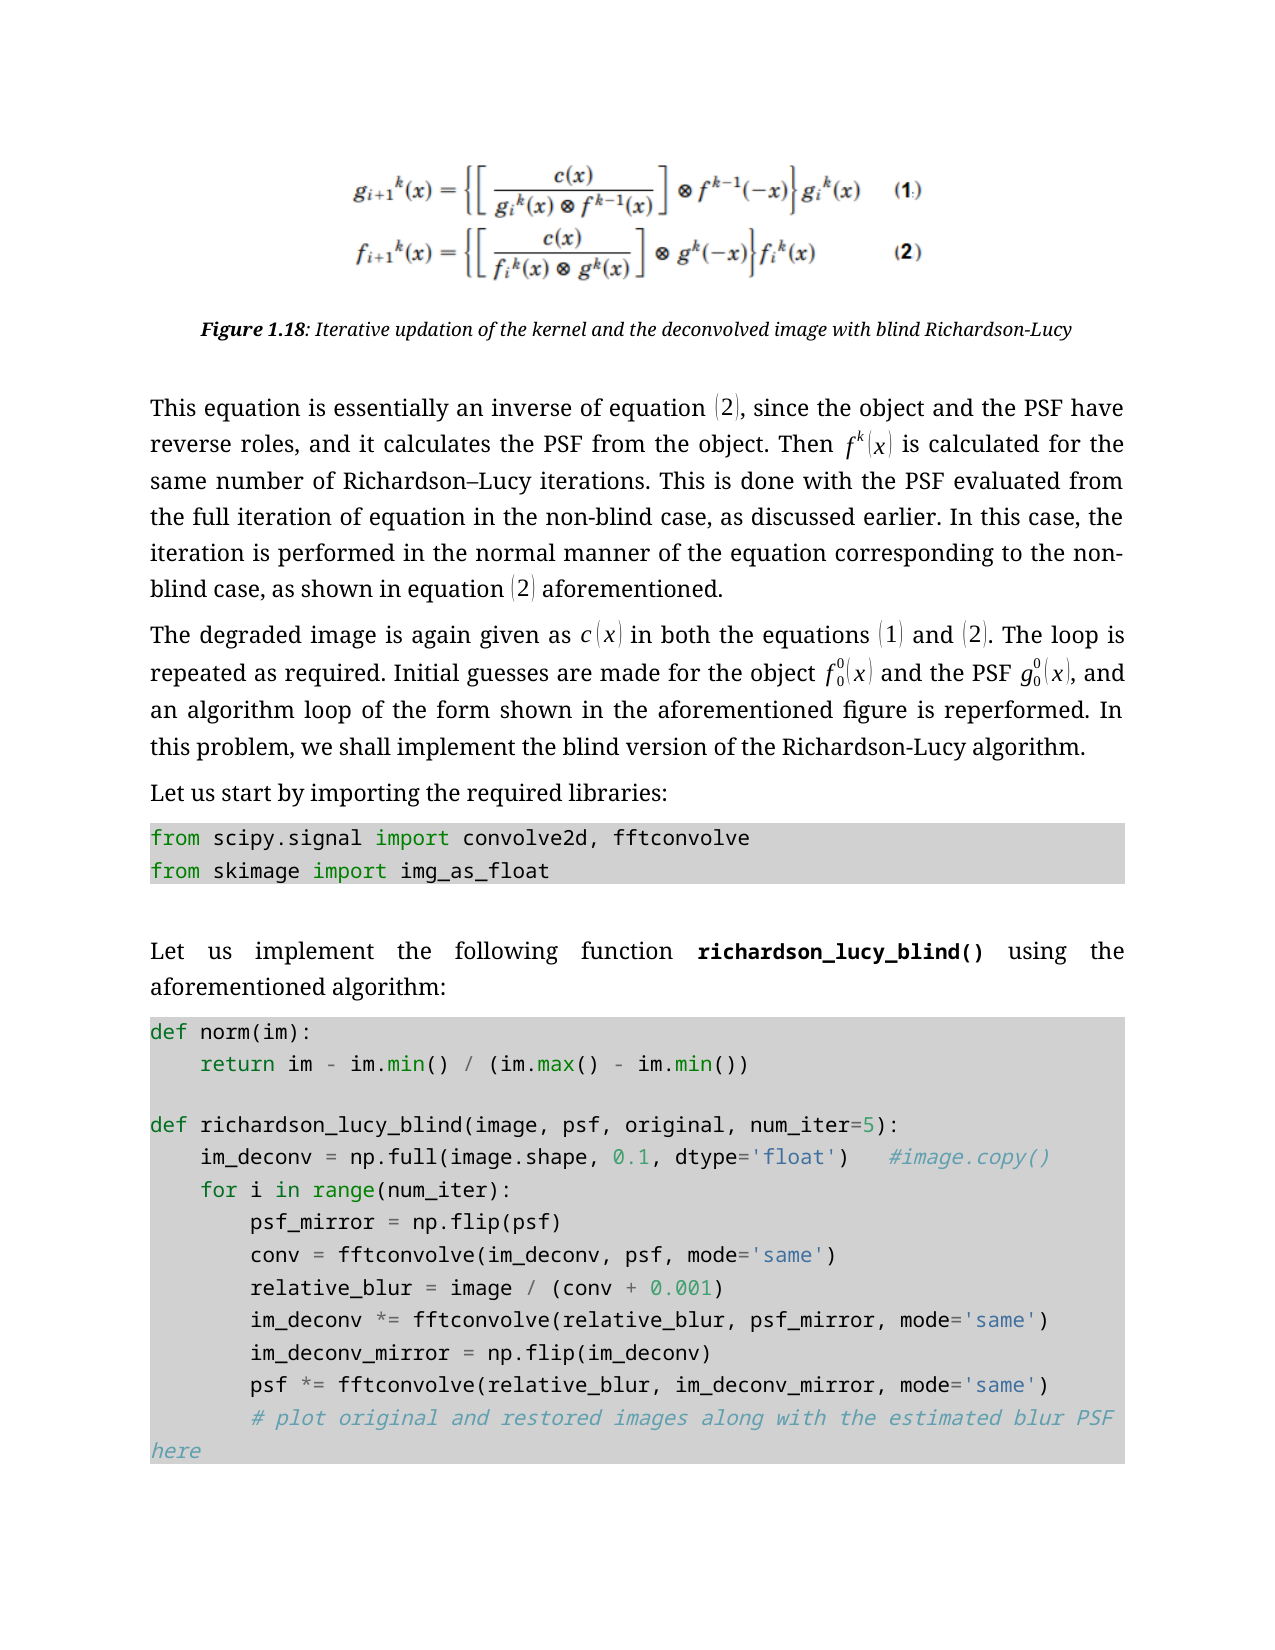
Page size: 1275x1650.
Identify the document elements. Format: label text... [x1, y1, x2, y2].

text Figure 1.18: Iterative updation of the kernel and the deconvolved image with blind Richardson-Lucy [150, 316, 1125, 341]
text Let us start by importing the required libraries: [150, 777, 1125, 808]
text This equation is essentially an inverse of equation , since the object and the PSF have reverse roles, and it calculates the PSF from the object. Then is calculated for the same number of Richardson–Lucy iterations. This is done with the PSF evaluated from the full iteration of equation in the non-blind case, as discussed earlier. In this case, the iteration is performed in the normal manner of the equation corresponding to the non-blind case, as shown in equation aforementioned. [150, 391, 1125, 604]
text from scipy.signal import convolve2d, fftconvolve from skimage import img_as_float [150, 823, 1125, 884]
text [150, 1017, 1125, 1464]
text The degraded image is again given as in both the equations and . The loop is repeated as required. Initial guesses are made for the object and the PSF , and an algorithm loop of the form shown in the aforementioned figure is reperformed. In this problem, we shall implement the blind version of the Richardson-Lucy algorithm. [150, 619, 1125, 762]
text Let us implement the following function richardson_lucy_blind() using the aforementioned algorithm: [150, 935, 1125, 1002]
picture [340, 150, 935, 292]
